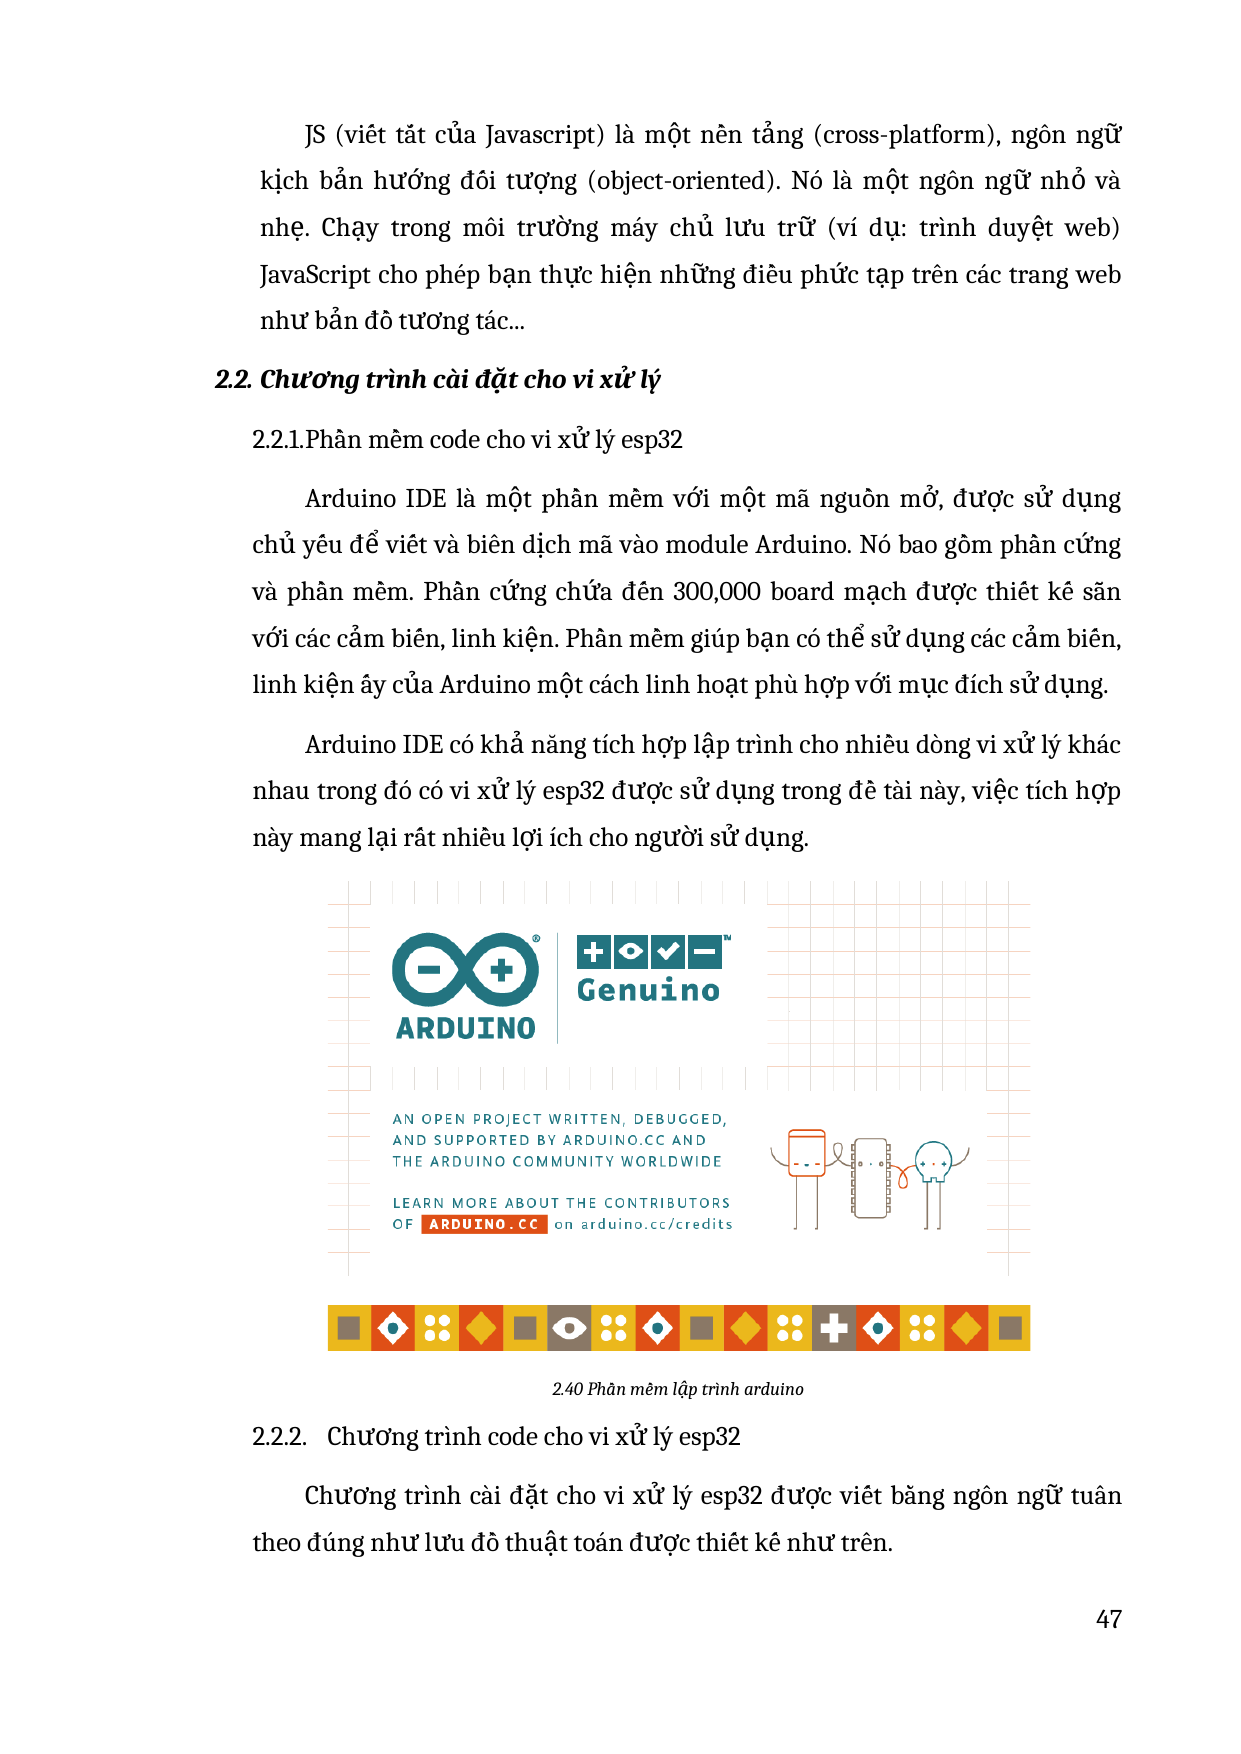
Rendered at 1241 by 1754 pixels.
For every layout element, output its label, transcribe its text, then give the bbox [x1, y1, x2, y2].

picture [327, 881, 1031, 1351]
text Arduino IDE là một phần mềm với một mã nguồn mở, được sử dụng chủ yếu để viết và biên dịch mã vào module Arduino. Nó bao gồm phần cứng và phần mềm. Phần cứng chứa đến 300,000 board mạch được thiết kế sẵn với các cảm biến, linh kiện. Phần mềm giúp bạn có thể sử dụng các cảm biến, linh kiện ấy của Arduino một cách linh hoạt phù hợp với mục đích sử dụng. [252, 483, 1122, 701]
subtitle Chương trình cài đặt cho vi xử lý [215, 364, 1122, 396]
list Phần mềm code cho vi xử lý esp32 [252, 424, 1122, 455]
text JS (viết tắt của Javascript) là một nền tảng (cross-platform), ngôn ngữ kịch bản hướng đối tượng (object-oriented). Nó là một ngôn ngữ nhỏ và nhẹ. Chạy trong môi trường máy chủ lưu trữ (ví dụ: trình duyệt web) JavaScript cho phép bạn thực hiện những điều phức tạp trên các trang web như bản đồ tương tác... [260, 119, 1122, 336]
list Chương trình code cho vi xử lý esp32 [252, 1421, 1122, 1452]
text Chương trình cài đặt cho vi xử lý esp32 được viết bằng ngôn ngữ tuân theo đúng như lưu đồ thuật toán được thiết kế như trên. [252, 1480, 1122, 1558]
text Arduino IDE có khả năng tích hợp lập trình cho nhiều dòng vi xử lý khác nhau trong đó có vi xử lý esp32 được sử dụng trong đề tài này, việc tích hợp này mang lại rất nhiều lợi ích cho người sử dụng. [252, 729, 1122, 853]
